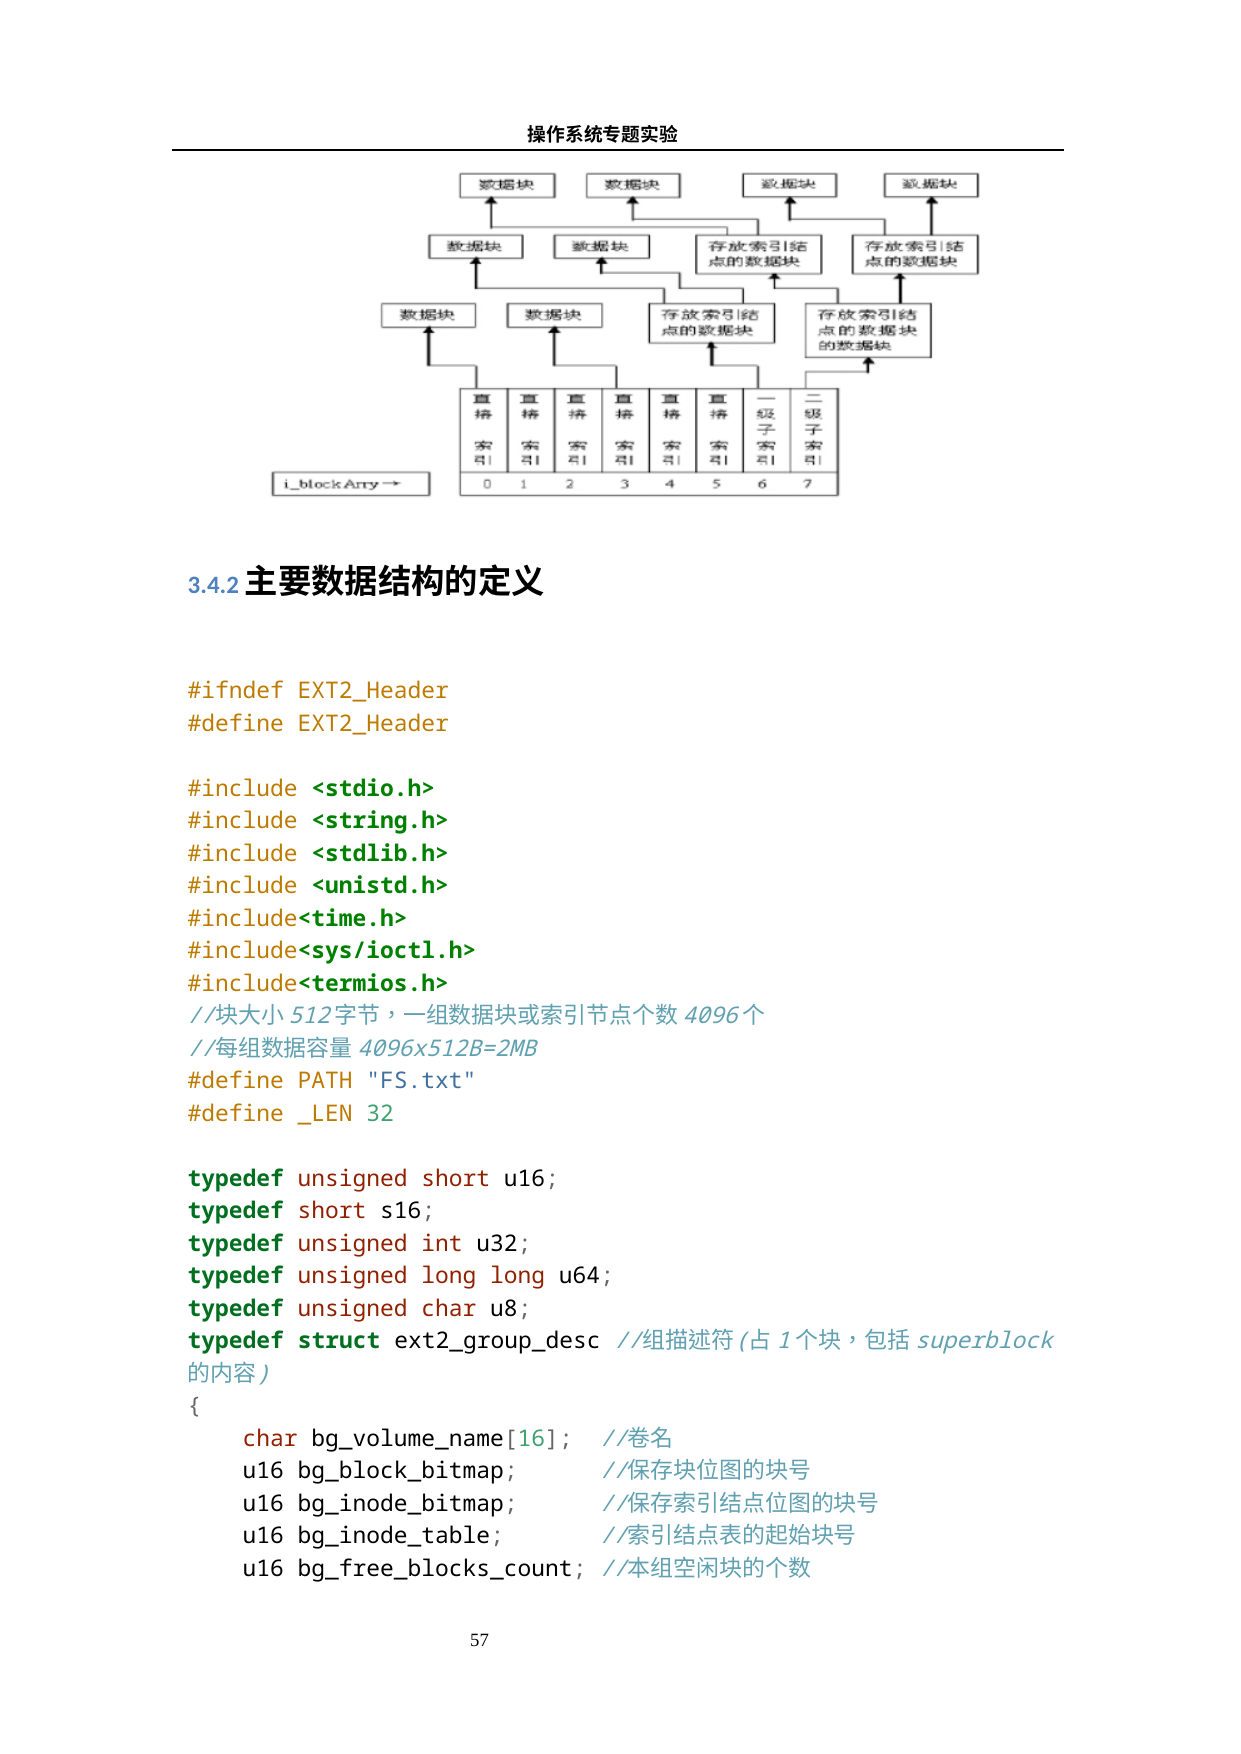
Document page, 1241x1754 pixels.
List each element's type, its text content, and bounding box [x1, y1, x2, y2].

picture [187, 162, 1042, 515]
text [187, 673, 1053, 1583]
subtitle 主要数据结构的定义 [187, 547, 1053, 612]
